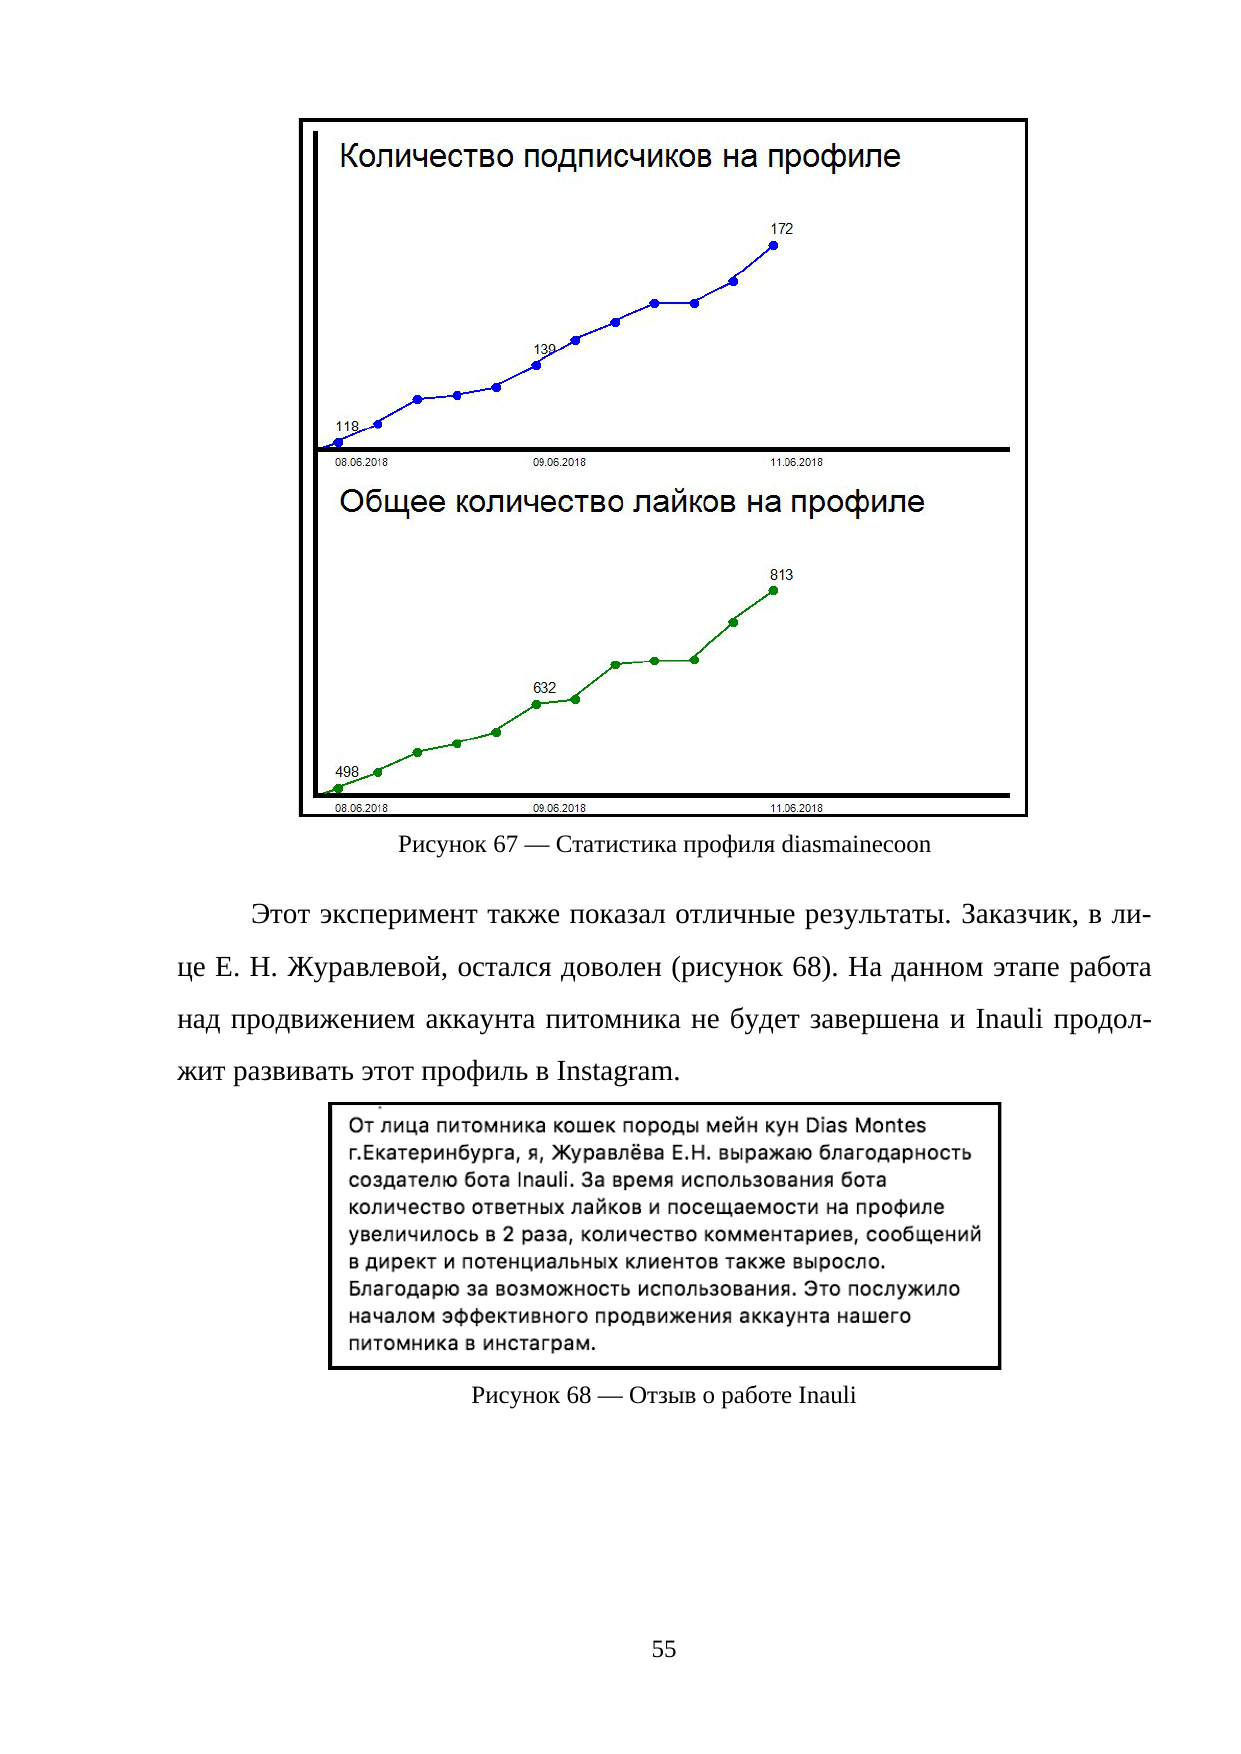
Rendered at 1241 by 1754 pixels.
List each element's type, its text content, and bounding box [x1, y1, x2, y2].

picture [298, 118, 1028, 817]
text Рисунок 68 — Отзыв о работе Inauli [150, 1380, 1178, 1408]
text 55 [150, 1634, 1178, 1663]
text Рисунок 67 — Статистика профиля diasmainecoon [398, 829, 1153, 858]
text Этот эксперимент также показал отличные результаты. Заказчик, в ли-це Е. Н. Журавлевой, остался доволен (рисунок 68). На данном этапе работа над продвижением аккаунта питомника не будет завершена и Inauli продол-жит развивать этот профиль в Instagram. [177, 897, 1153, 1087]
picture [328, 1102, 1002, 1370]
